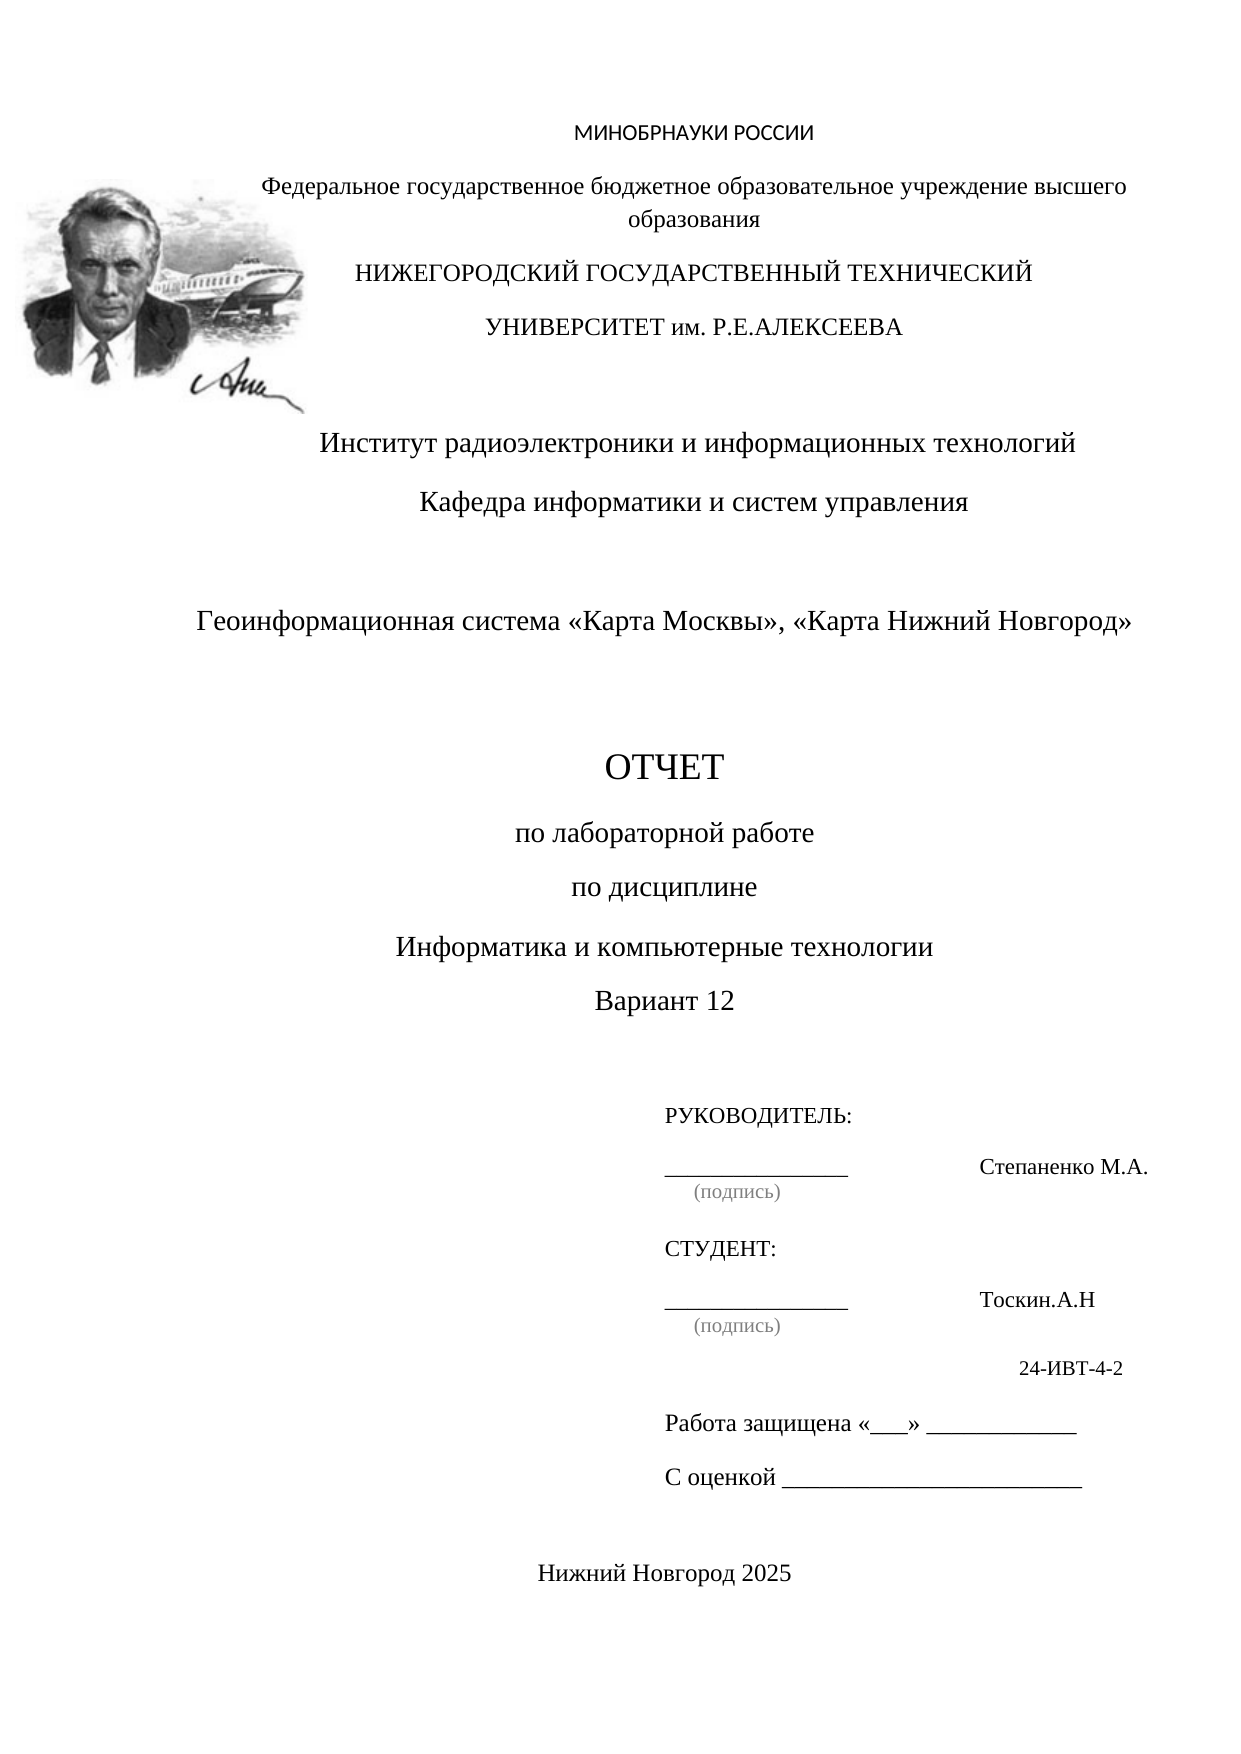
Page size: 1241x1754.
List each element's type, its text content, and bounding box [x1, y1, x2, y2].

text Работа защищена «___» ____________ [664, 1408, 1152, 1437]
text Нижний Новгород 2025 [177, 1558, 1152, 1587]
text (подпись) [664, 1312, 1152, 1337]
text по дисциплине [177, 869, 1152, 903]
text ________________ Степаненко М.А. [664, 1153, 1152, 1179]
text ОТЧЕТ [177, 744, 1152, 788]
text Федеральное государственное бюджетное образовательное учреждение высшего образования [236, 171, 1152, 233]
text НИЖЕГОРОДСКИЙ ГОСУДАРСТВЕННЫЙ ТЕХНИЧЕСКИЙ [236, 258, 1152, 287]
text Геоинформационная система «Карта Москвы», «Карта Нижний Новгород» [177, 603, 1152, 637]
text РУКОВОДИТЕЛЬ: [664, 1102, 1152, 1128]
text Информатика и компьютерные технологии [177, 929, 1152, 962]
text Институт радиоэлектроники и информационных технологий [236, 425, 1152, 459]
text СТУДЕНТ: [664, 1235, 1152, 1261]
text по лабораторной работе [177, 815, 1152, 848]
text (подпись) [664, 1179, 1152, 1203]
text С оценкой ________________________ [664, 1462, 1152, 1490]
text Вариант 12 [177, 983, 1152, 1017]
text МИНОБРНАУКИ РОССИИ [236, 118, 1152, 146]
text Кафедра информатики и систем управления [236, 484, 1152, 518]
text УНИВЕРСИТЕТ им. Р.Е.АЛЕКСЕЕВА [236, 312, 1152, 341]
text ________________ Тоскин.А.Н [664, 1286, 1152, 1312]
text 24-ИВТ-4-2 [664, 1356, 1152, 1380]
